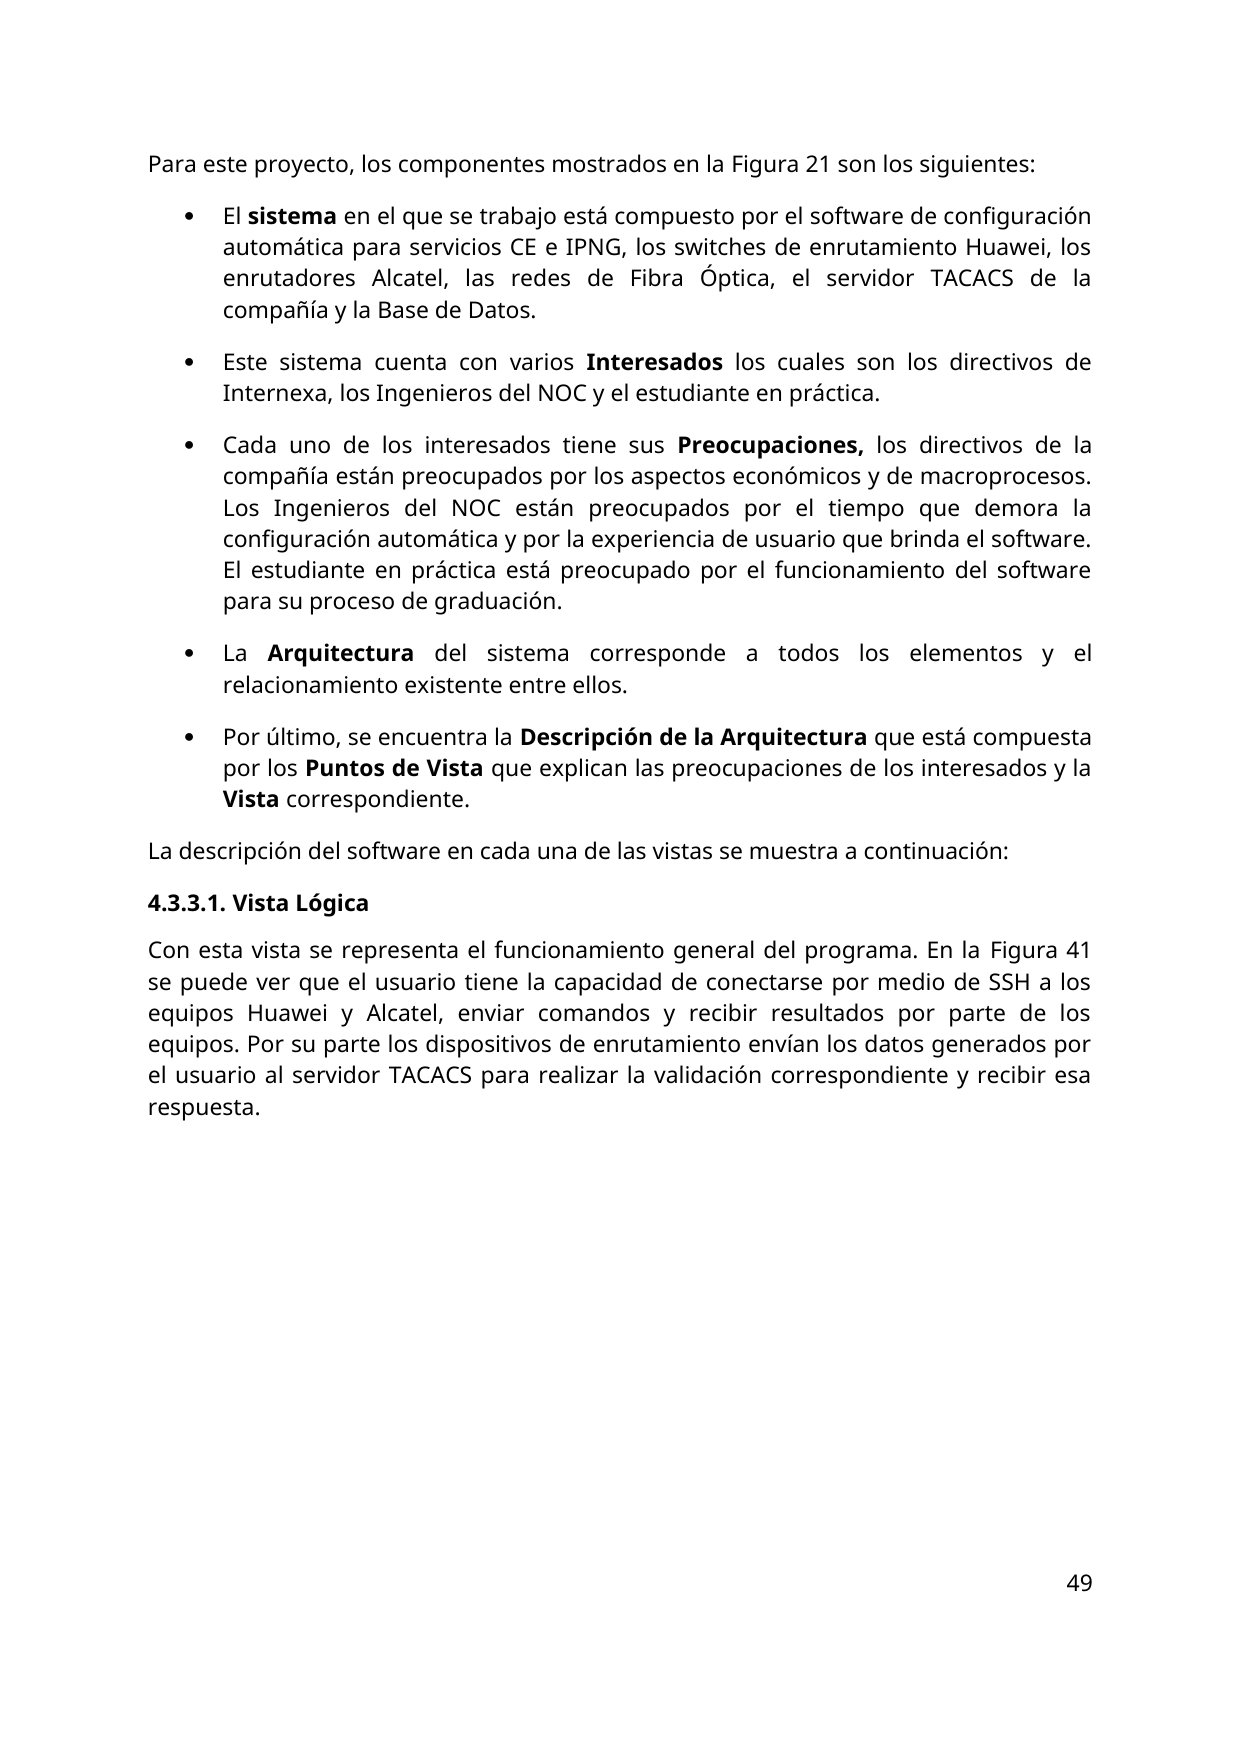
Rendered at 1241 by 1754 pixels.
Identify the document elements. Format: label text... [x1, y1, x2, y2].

list La Arquitectura del sistema corresponde a todos los elementos y el relacionamiento existente entre ellos. [185, 637, 1092, 700]
text Para este proyecto, los componentes mostrados en la Figura 21 son los siguientes: [148, 148, 1092, 179]
subtitle Vista Lógica [148, 887, 1092, 918]
list Por último, se encuentra la Descripción de la Arquitectura que está compuesta por los Puntos de Vista que explican las preocupaciones de los interesados y la Vista correspondiente. [185, 721, 1092, 814]
list El sistema en el que se trabajo está compuesto por el software de configuración automática para servicios CE e IPNG, los switches de enrutamiento Huawei, los enrutadores Alcatel, las redes de Fibra Óptica, el servidor TACACS de la compañía y la Base de Datos. [185, 200, 1092, 325]
text La descripción del software en cada una de las vistas se muestra a continuación: [148, 835, 1092, 866]
list Este sistema cuenta con varios Interesados los cuales son los directivos de Internexa, los Ingenieros del NOC y el estudiante en práctica. [185, 346, 1092, 408]
text Con esta vista se representa el funcionamiento general del programa. En la Figura 41 se puede ver que el usuario tiene la capacidad de conectarse por medio de SSH a los equipos Huawei y Alcatel, enviar comandos y recibir resultados por parte de los equipos. Por su parte los dispositivos de enrutamiento envían los datos generados por el usuario al servidor TACACS para realizar la validación correspondiente y recibir esa respuesta. [148, 934, 1092, 1122]
list Cada uno de los interesados tiene sus Preocupaciones, los directivos de la compañía están preocupados por los aspectos económicos y de macroprocesos. Los Ingenieros del NOC están preocupados por el tiempo que demora la configuración automática y por la experiencia de usuario que brinda el software. El estudiante en práctica está preocupado por el funcionamiento del software para su proceso de graduación. [185, 429, 1092, 616]
